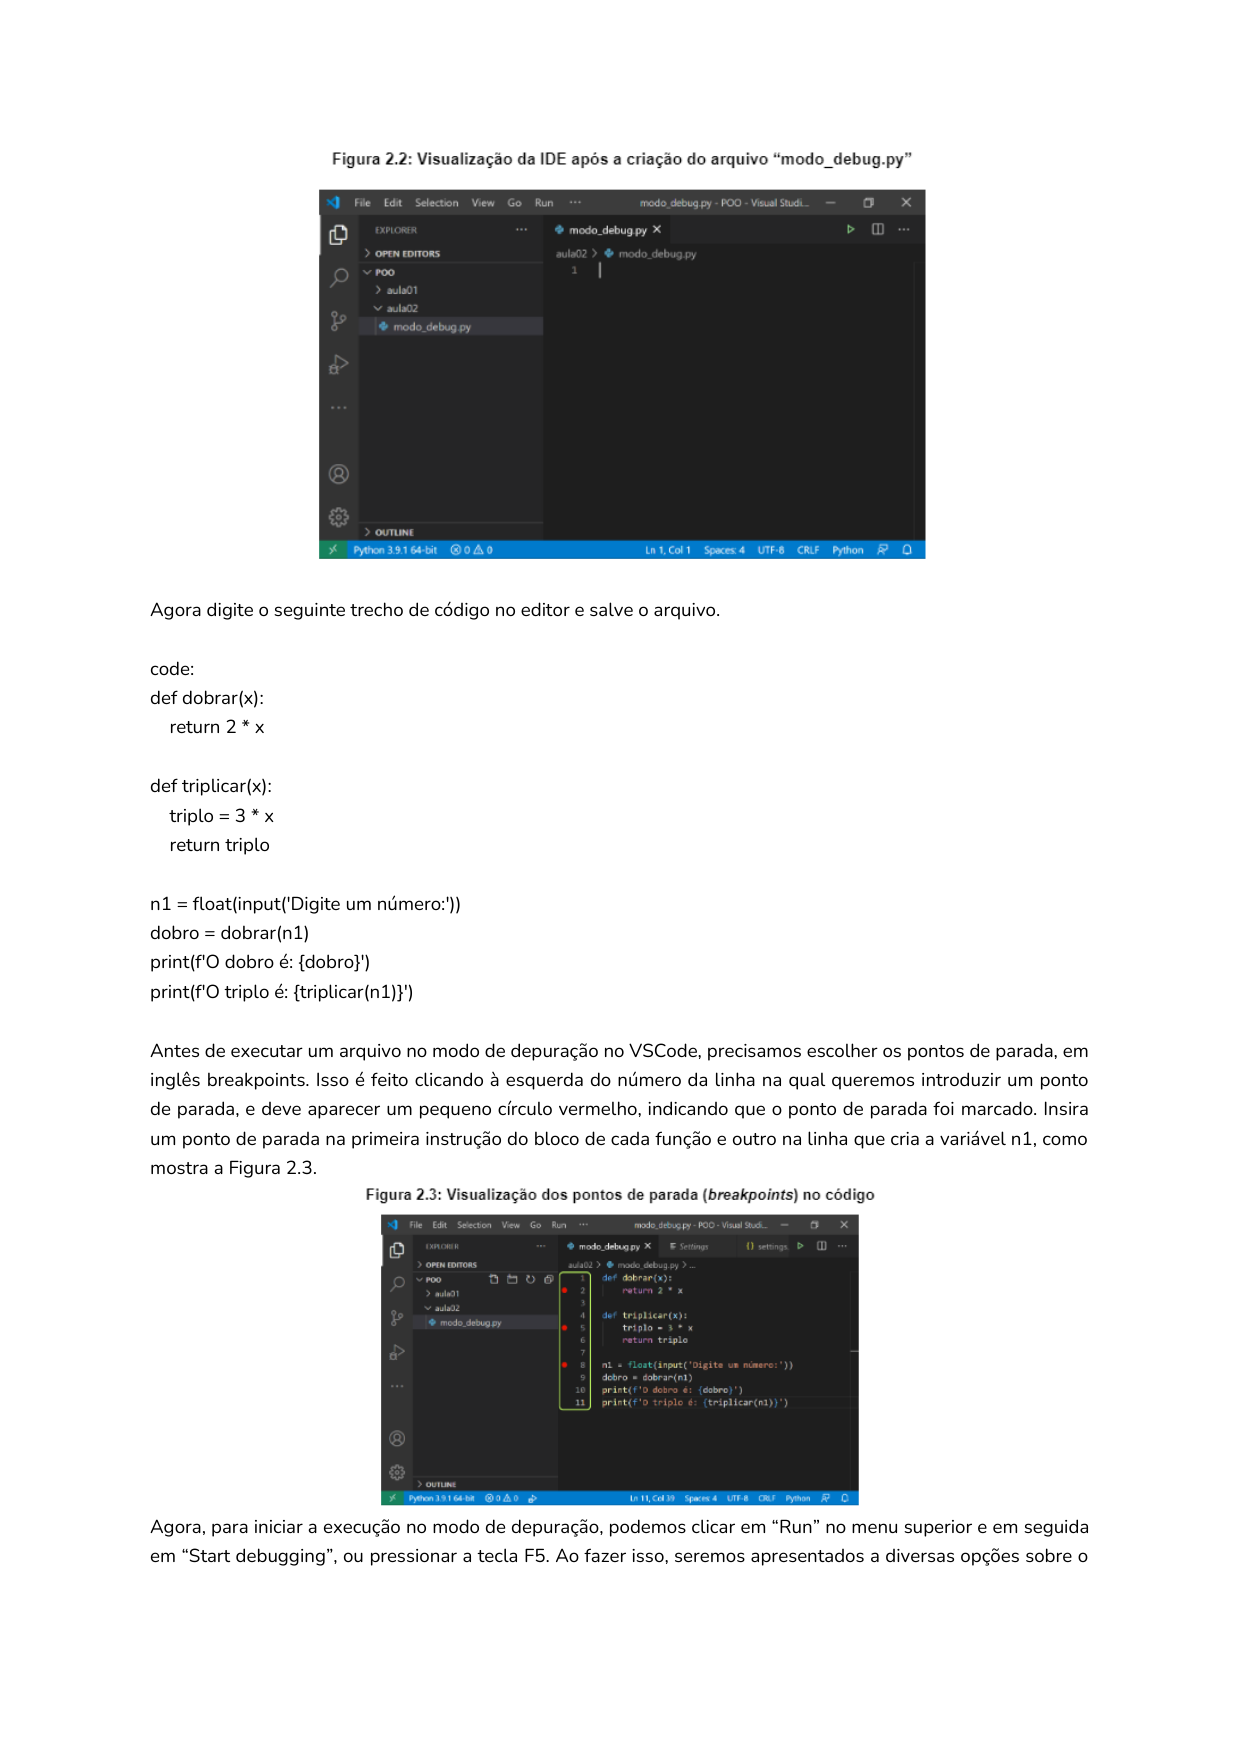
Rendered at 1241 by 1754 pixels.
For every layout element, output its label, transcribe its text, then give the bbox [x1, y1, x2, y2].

text n1 = float(input('Digite um número:')) [150, 891, 1090, 917]
picture [312, 150, 928, 565]
text code: [150, 656, 1090, 682]
text def dobrar(x): [150, 686, 1090, 711]
text print(f'O triplo é: {triplicar(n1)}') [150, 979, 1090, 1005]
text Antes de executar um arquivo no modo de depuração no VSCode, precisamos escolher os pontos de parada, em inglês breakpoints. Isso é feito clicando à esquerda do número da linha na qual queremos introduzir um ponto de parada, e deve aparecer um pequeno círculo vermelho, indicando que o ponto de parada foi marcado. Insira um ponto de parada na primeira instrução do bloco de cada função e outro na linha que cria a variável n1, como mostra a Figura 2.3. [150, 1038, 1090, 1181]
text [150, 1514, 1090, 1569]
text print(f'O dobro é: {dobro}') [150, 950, 1090, 976]
text dobro = dobrar(n1) [150, 921, 1090, 946]
text def triplicar(x): [150, 774, 1090, 799]
text return triplo [150, 832, 1090, 858]
text Agora digite o seguinte trecho de código no editor e salve o arquivo. [150, 597, 1090, 623]
picture [363, 1185, 877, 1511]
text triplo = 3 * x [150, 803, 1090, 829]
text return 2 * x [150, 715, 1090, 741]
